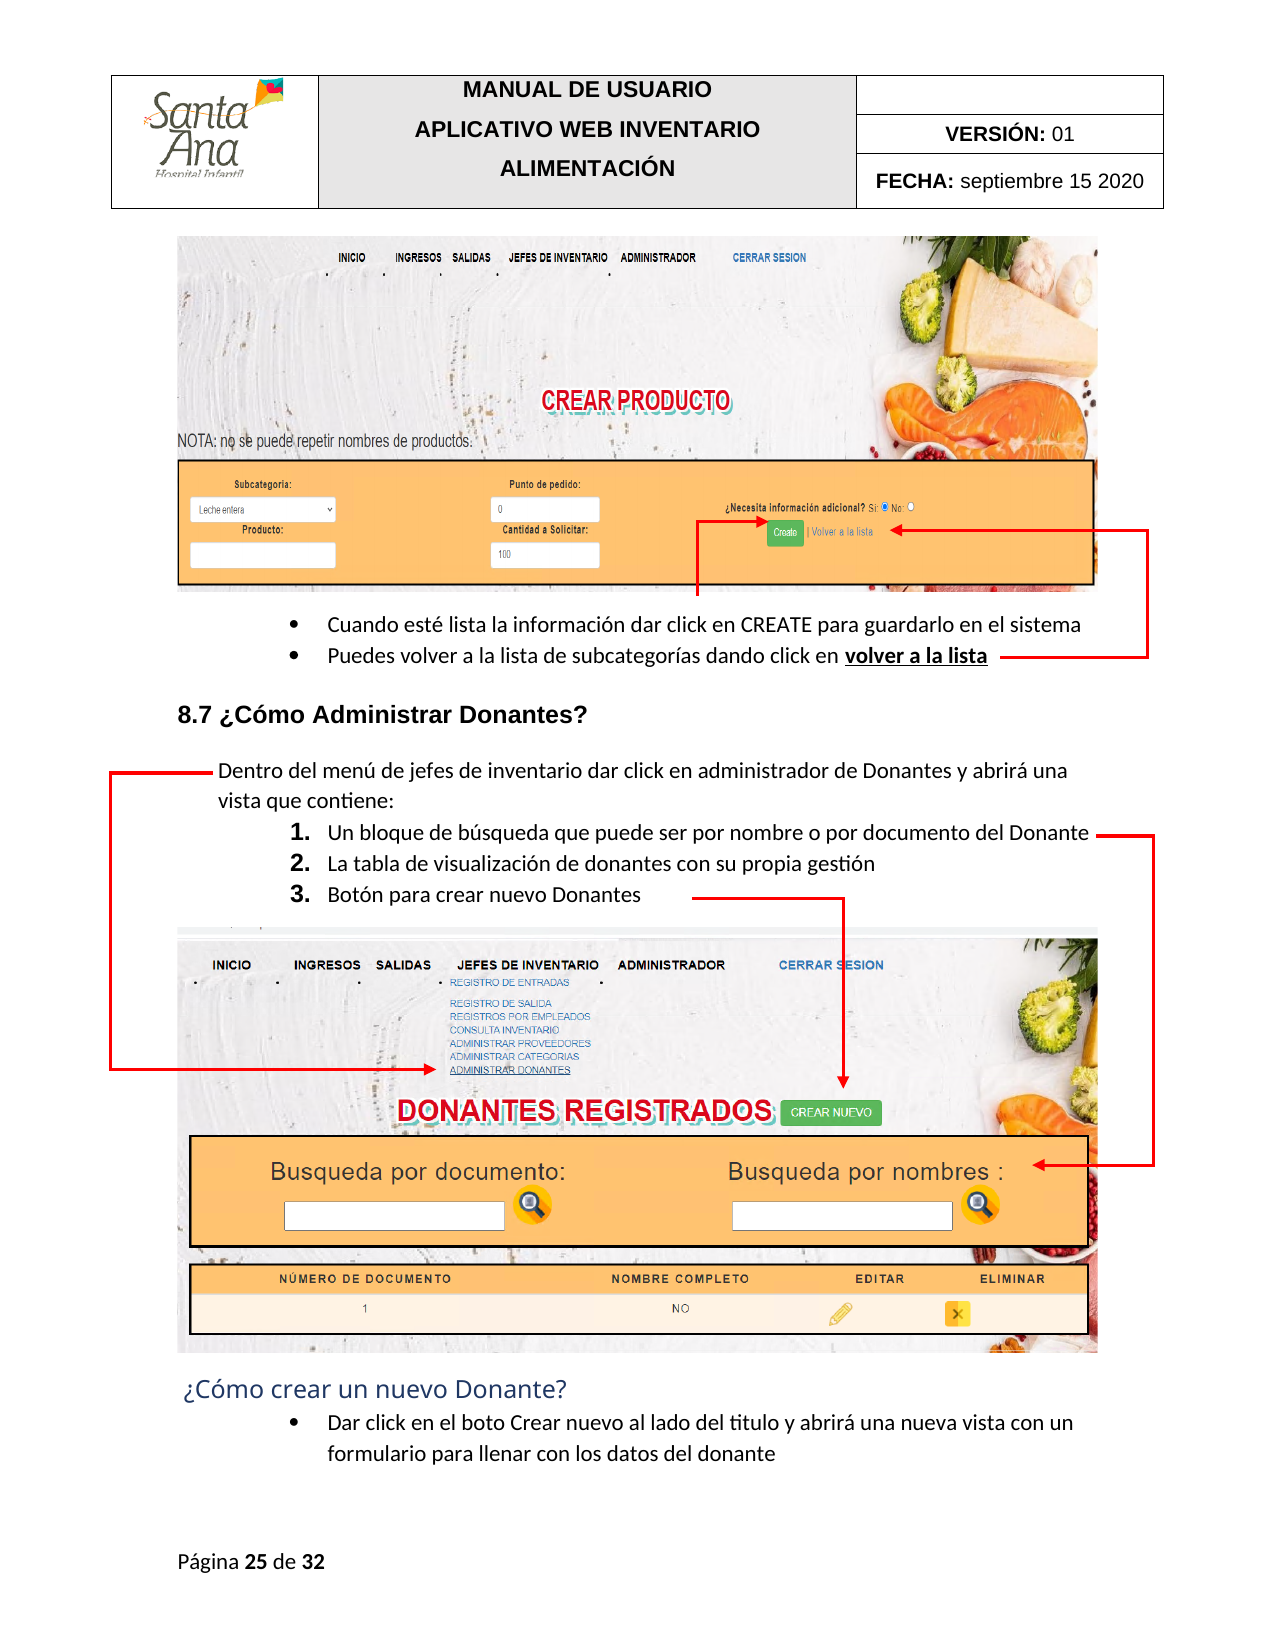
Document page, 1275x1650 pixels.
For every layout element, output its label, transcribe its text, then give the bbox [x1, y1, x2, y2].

list Botón para crear nuevo Donantes [290, 879, 1098, 909]
list La tabla de visualización de donantes con su propia gestión [290, 848, 1098, 877]
subtitle 8.7 ¿Cómo Administrar Donantes? [177, 700, 1098, 729]
picture [177, 236, 1098, 592]
list Puedes volver a la lista de subcategorías dando click en volver a la lista [290, 641, 1098, 669]
picture [142, 76, 283, 176]
list Dentro del menú de jefes de inventario dar click en administrador de Donantes y abrirá una vista que contiene: [218, 756, 1098, 814]
list Cuando esté lista la información dar click en CREATE para guardarlo en el sistema [290, 611, 1098, 638]
list Un bloque de búsqueda que puede ser por nombre o por documento del Donante [290, 817, 1098, 846]
picture [177, 927, 1098, 1353]
list Dar click en el boto Crear nuevo al lado del titulo y abrirá una nueva vista con un formulario para llenar con los datos del donante [290, 1408, 1098, 1467]
subtitle ¿Cómo crear un nuevo Donante? [177, 1372, 1098, 1406]
